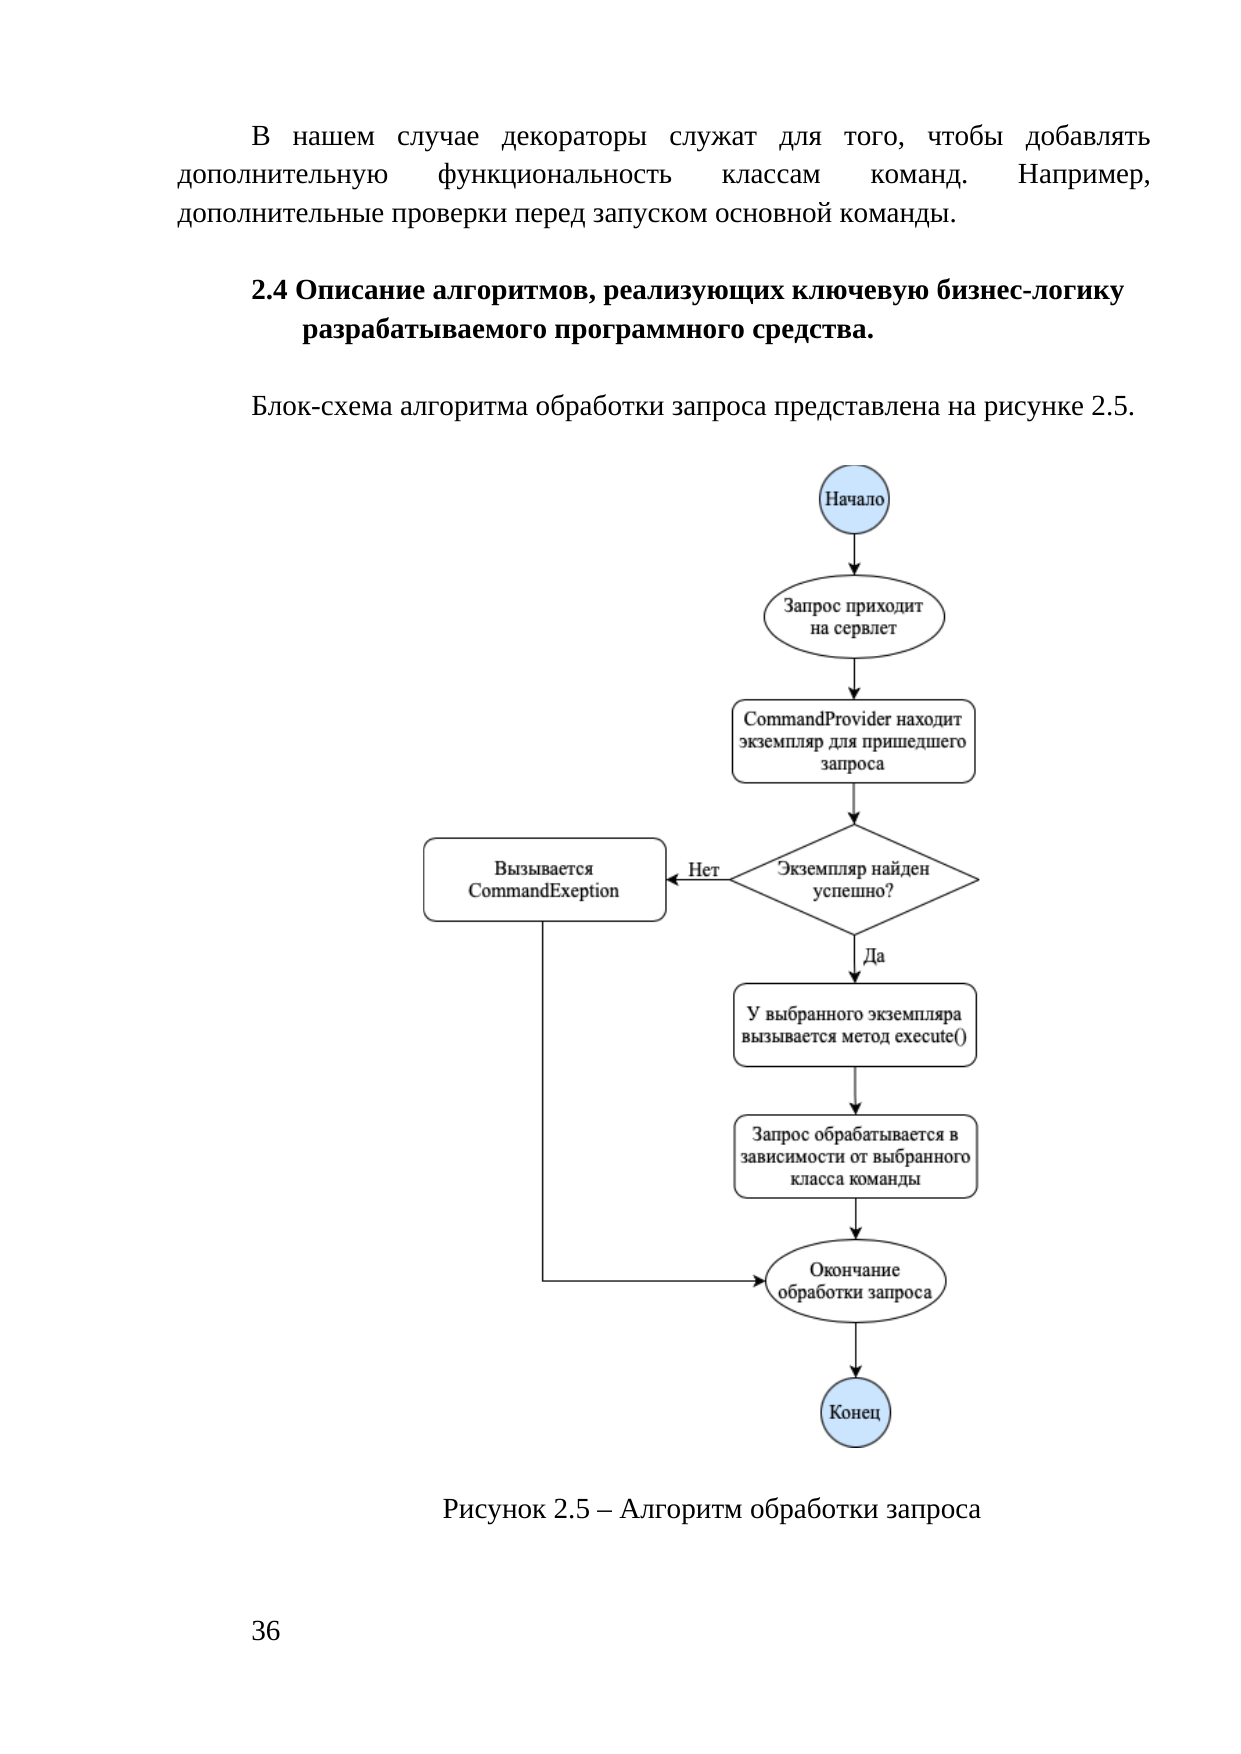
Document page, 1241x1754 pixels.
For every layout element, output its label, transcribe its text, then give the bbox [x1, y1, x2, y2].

picture [423, 465, 980, 1448]
subtitle разрабатываемого программного средства. [177, 311, 1152, 344]
subtitle 2.4 Описание алгоритмов, реализующих ключевую бизнес-логику [177, 272, 1152, 306]
text В нашем случае декораторы служат для того, чтобы добавлять дополнительную функциональность классам команд. Например, дополнительные проверки перед запуском основной команды. [177, 118, 1152, 229]
text Блок-схема алгоритма обработки запроса представлена на рисунке 2.5. [177, 388, 1152, 421]
text Рисунок 2.5 – Алгоритм обработки запроса [177, 1491, 1152, 1524]
